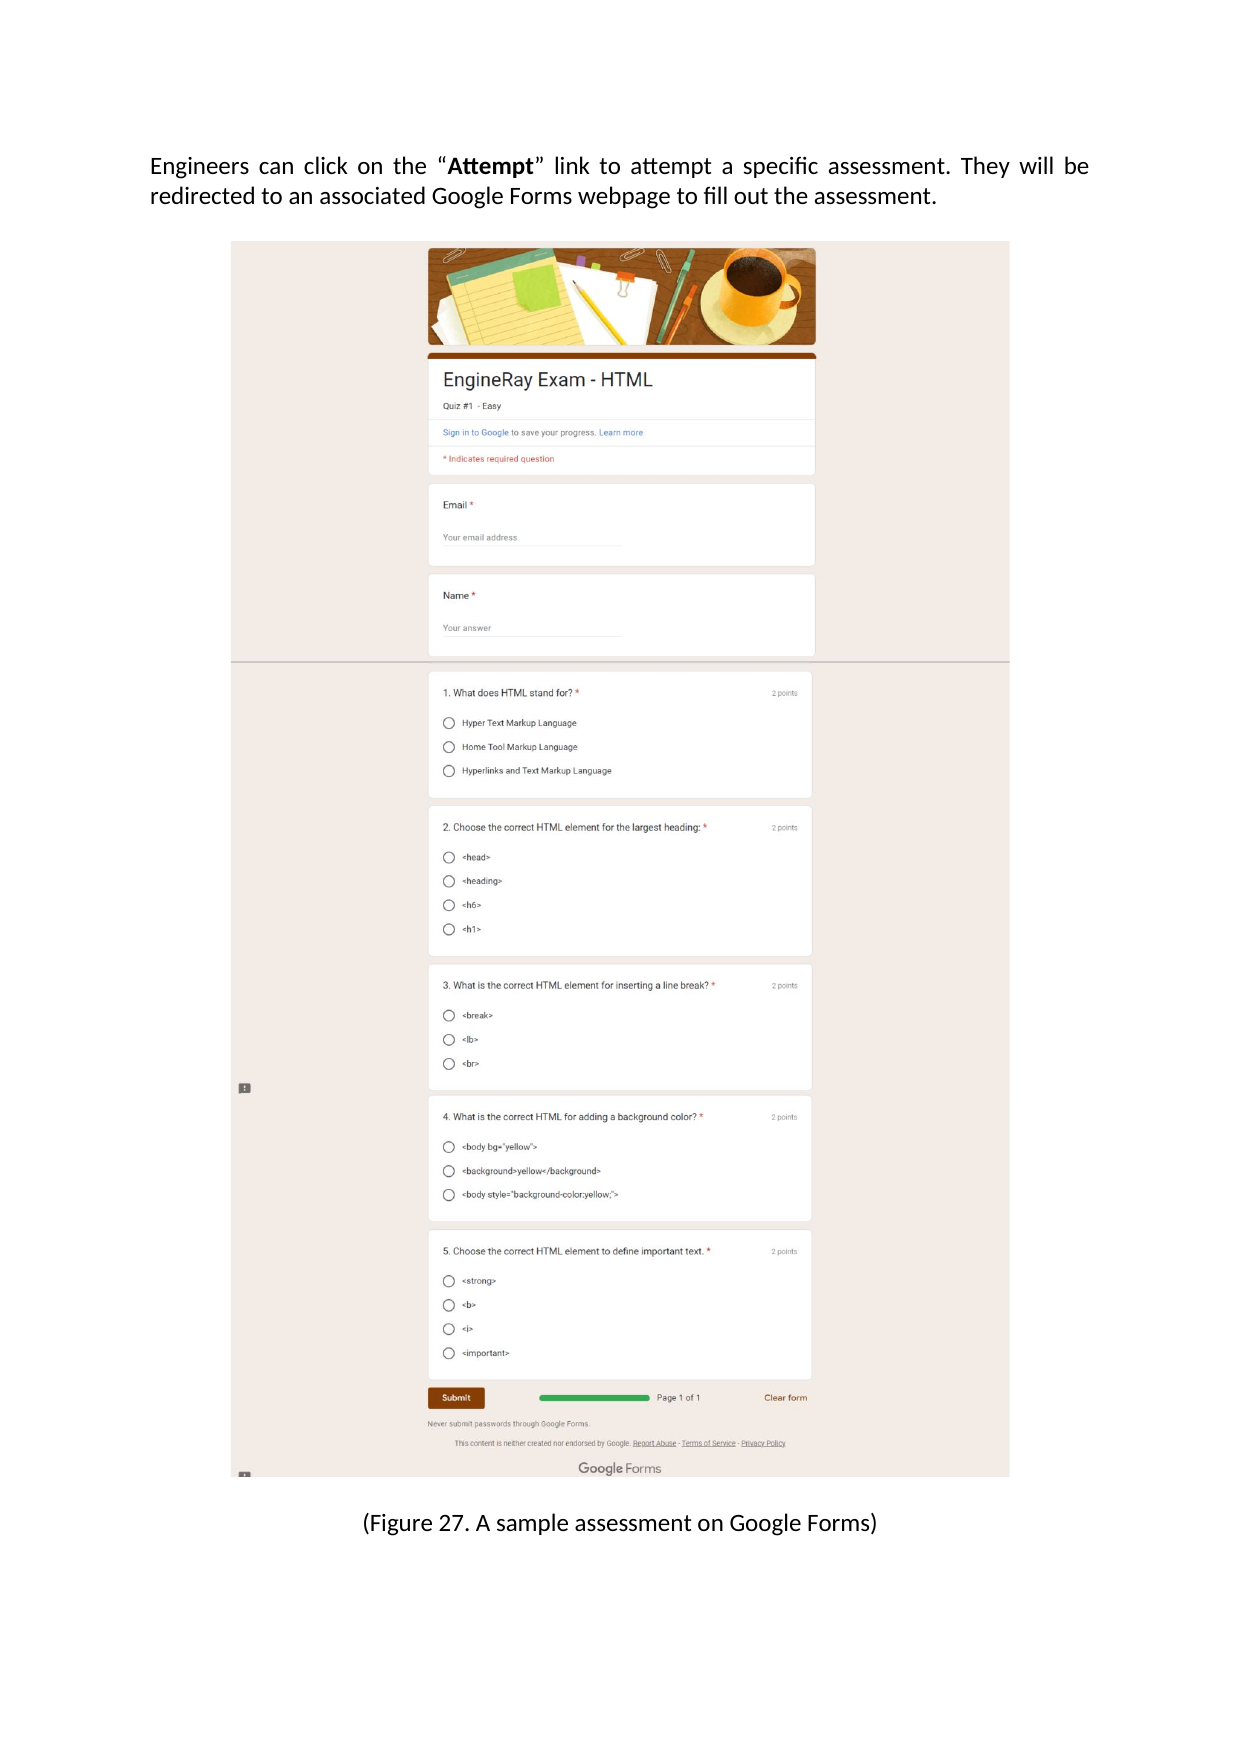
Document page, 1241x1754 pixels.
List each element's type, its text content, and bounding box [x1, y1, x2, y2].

text Engineers can click on the “Attempt” link to attempt a specific assessment. They will be redirected to an associated Google Forms webpage to fill out the assessment. [150, 150, 1090, 211]
text (Figure 27. A sample assessment on Google Forms) [150, 1507, 1090, 1538]
picture [230, 241, 1010, 1477]
